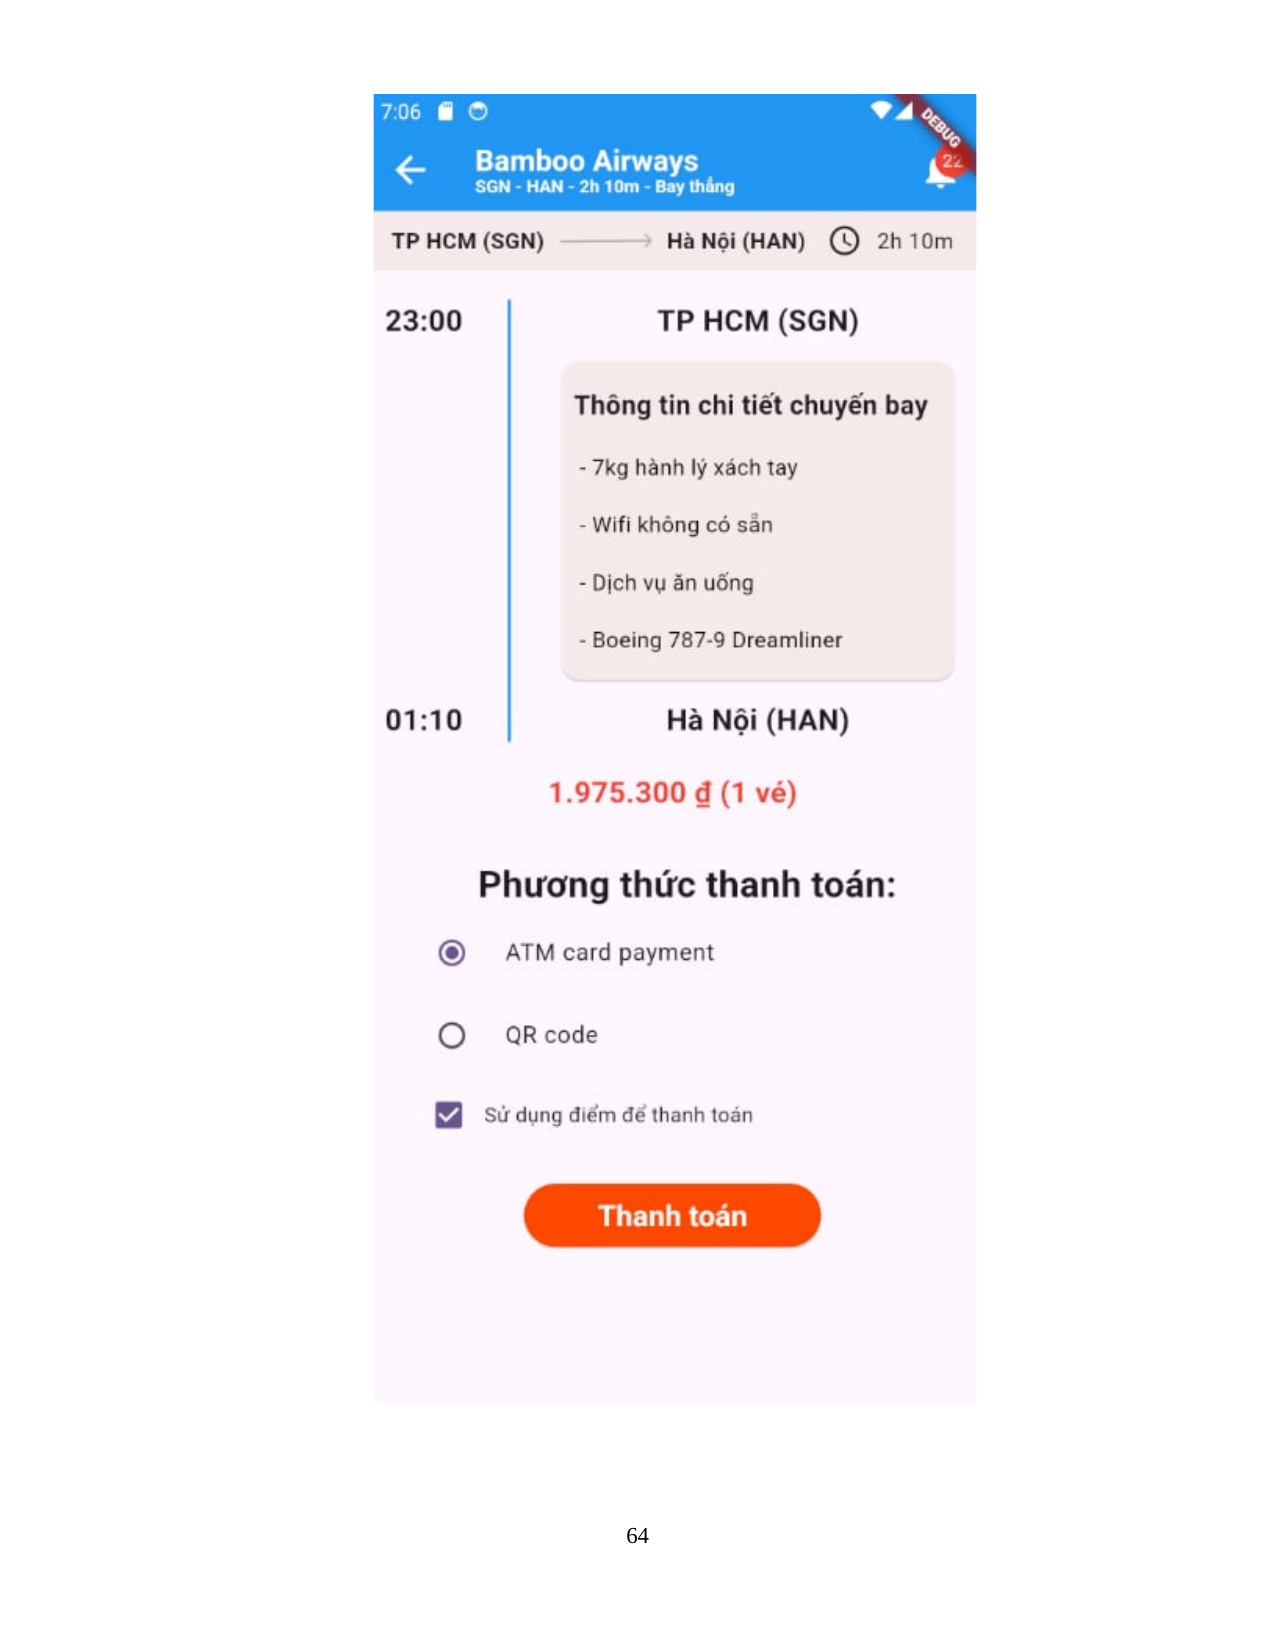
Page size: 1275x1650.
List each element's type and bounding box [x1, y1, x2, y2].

picture [373, 94, 977, 1403]
